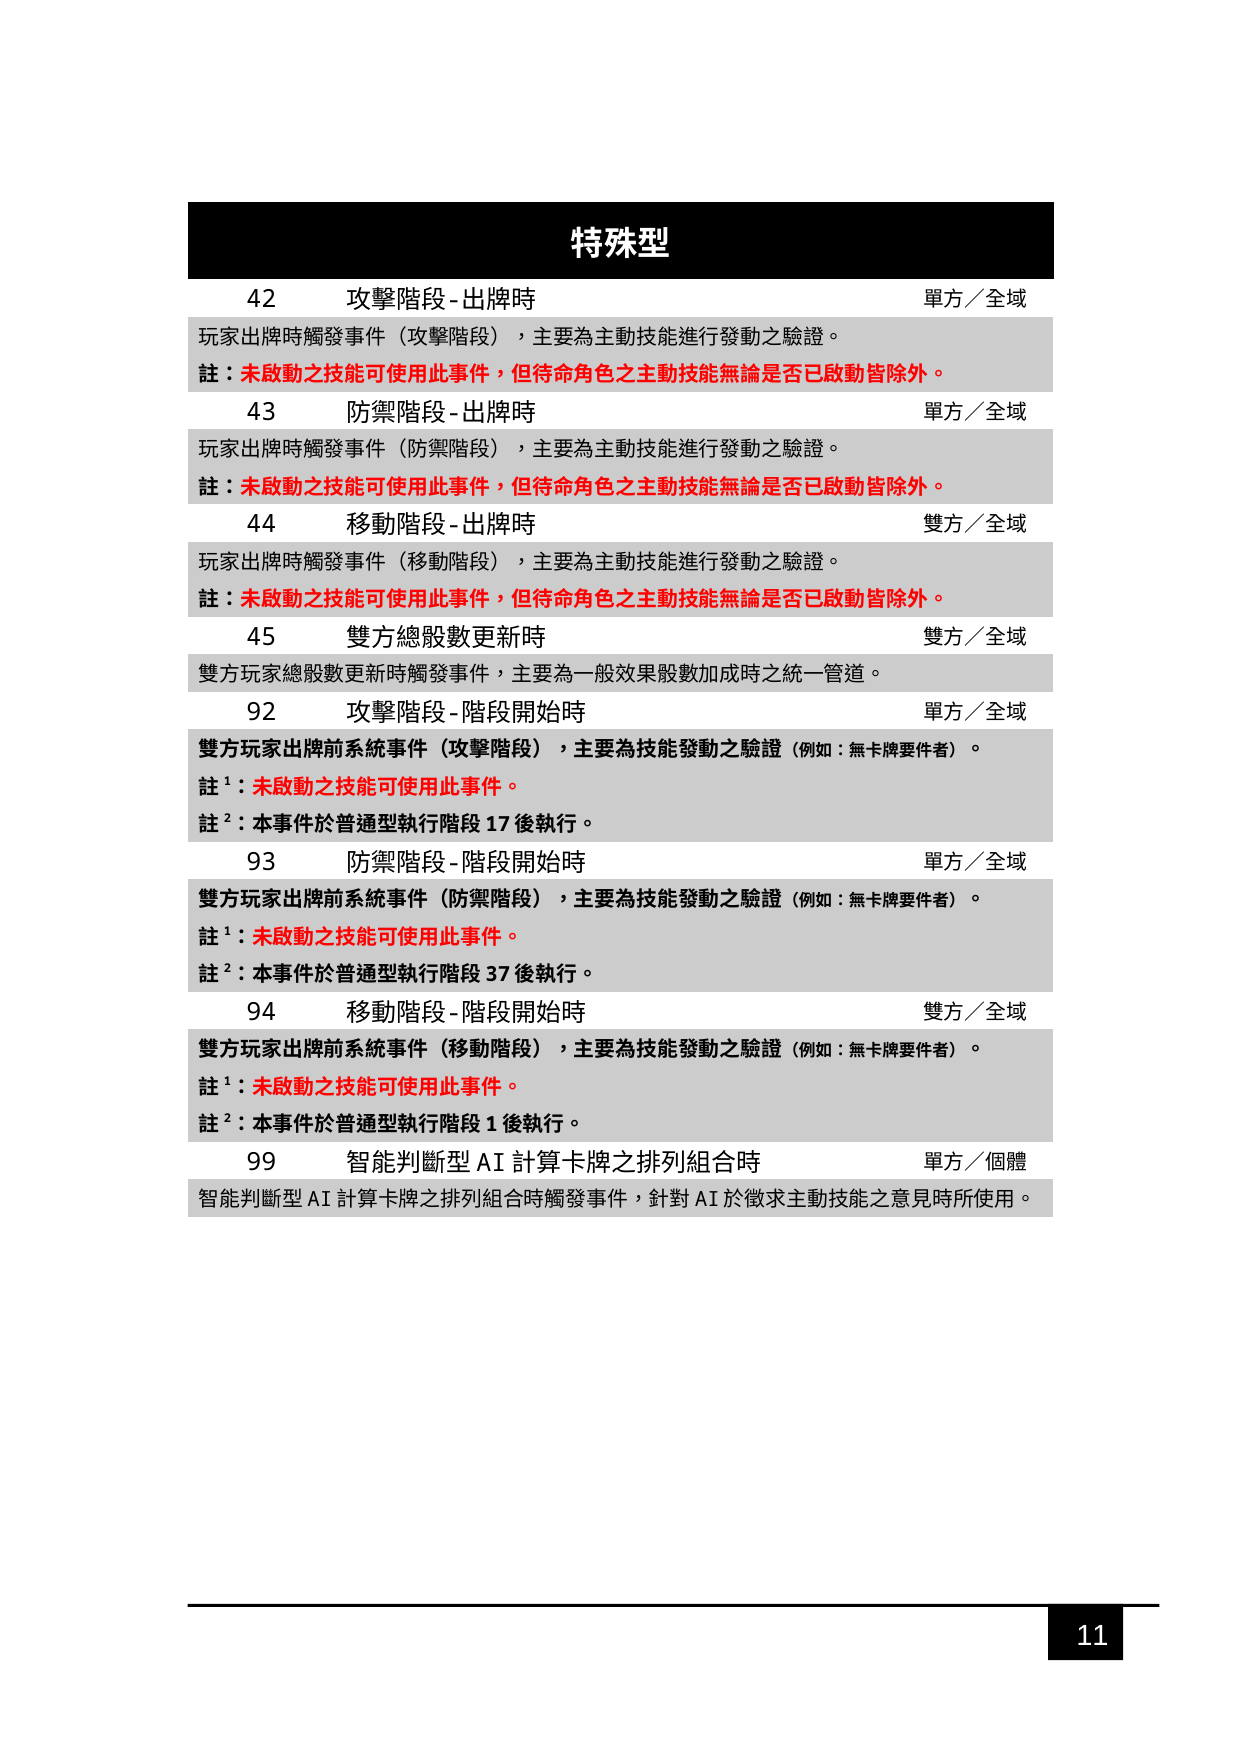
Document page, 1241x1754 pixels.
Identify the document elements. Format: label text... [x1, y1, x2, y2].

table_header 42 [188, 279, 335, 317]
table_cell 單方／全域 [897, 842, 1053, 879]
table_cell 單方／全域 [897, 392, 1053, 429]
table_cell 雙方／全域 [897, 992, 1053, 1029]
table_cell 防禦階段-出牌時 [335, 392, 897, 429]
table_cell 雙方總骰數更新時 [335, 617, 897, 654]
table_cell 雙方玩家出牌前系統事件（攻擊階段），主要為技能發動之驗證（例如：無卡牌要件者）。 註1：未啟動之技能可使用此事件。 註2：本事件於普通型執行階段17後執行。 [188, 729, 1053, 842]
table_cell 攻擊階段-階段開始時 [335, 692, 897, 729]
table_cell 雙方玩家出牌前系統事件（防禦階段），主要為技能發動之驗證（例如：無卡牌要件者）。 註1：未啟動之技能可使用此事件。 註2：本事件於普通型執行階段37後執行。 [188, 879, 1053, 992]
table_header 特殊型 [189, 203, 1053, 278]
table_header 單方／全域 [897, 279, 1053, 317]
table_cell 玩家出牌時觸發事件（防禦階段），主要為主動技能進行發動之驗證。 註：未啟動之技能可使用此事件，但待命角色之主動技能無論是否已啟動皆除外。 [188, 429, 1053, 504]
table_cell 智能判斷型AI計算卡牌之排列組合時觸發事件，針對AI於徵求主動技能之意見時所使用。 [188, 1179, 1053, 1217]
table_cell 移動階段-出牌時 [335, 504, 897, 542]
table_header 攻擊階段-出牌時 [335, 279, 897, 317]
table_cell 雙方／全域 [897, 617, 1053, 654]
table_cell 單方／個體 [897, 1142, 1053, 1179]
table_cell 雙方玩家出牌前系統事件（移動階段），主要為技能發動之驗證（例如：無卡牌要件者）。 註1：未啟動之技能可使用此事件。 註2：本事件於普通型執行階段1後執行。 [188, 1029, 1053, 1142]
table_cell 45 [188, 617, 335, 654]
table_cell 雙方／全域 [897, 504, 1053, 542]
table_cell 玩家出牌時觸發事件（移動階段），主要為主動技能進行發動之驗證。 註：未啟動之技能可使用此事件，但待命角色之主動技能無論是否已啟動皆除外。 [188, 542, 1053, 617]
table_cell 智能判斷型AI計算卡牌之排列組合時 [335, 1142, 897, 1179]
table_cell 44 [188, 504, 335, 542]
table_cell 99 [188, 1142, 335, 1179]
table_cell 移動階段-階段開始時 [335, 992, 897, 1029]
table_cell 43 [188, 392, 335, 429]
table_cell 防禦階段-階段開始時 [335, 842, 897, 879]
table_cell 單方／全域 [897, 692, 1053, 729]
table_cell 94 [188, 992, 335, 1029]
table_cell 雙方玩家總骰數更新時觸發事件，主要為一般效果骰數加成時之統一管道。 [188, 654, 1053, 692]
table_cell 93 [188, 842, 335, 879]
table_cell 92 [188, 692, 335, 729]
table_cell 玩家出牌時觸發事件（攻擊階段），主要為主動技能進行發動之驗證。 註：未啟動之技能可使用此事件，但待命角色之主動技能無論是否已啟動皆除外。 [188, 317, 1053, 392]
